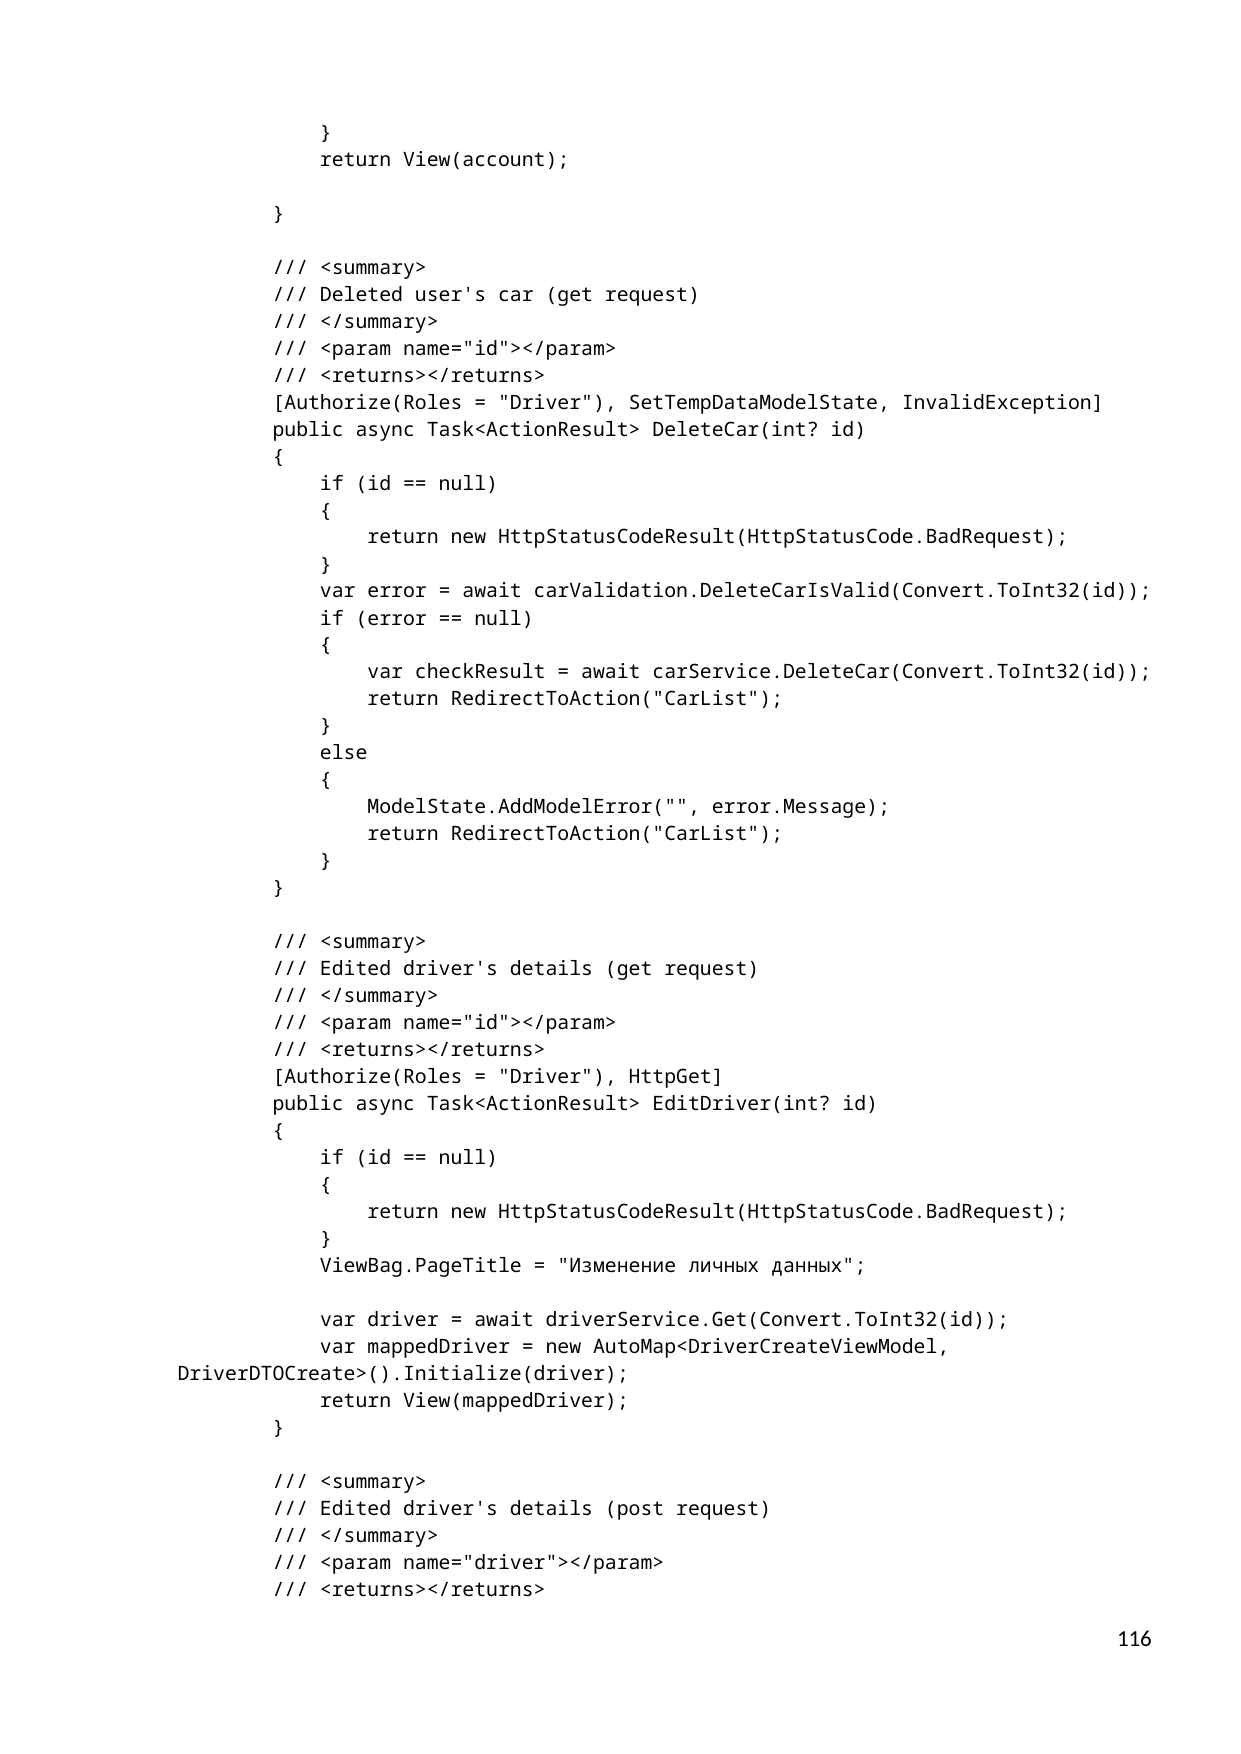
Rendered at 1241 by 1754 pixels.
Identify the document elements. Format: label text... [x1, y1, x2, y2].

text } [177, 873, 1152, 901]
text { [177, 766, 1152, 793]
text /// <param name="id"></param> [177, 1008, 1152, 1035]
text /// <param name="driver"></param> [177, 1548, 1152, 1575]
text if (id == null) [177, 1143, 1152, 1170]
text { [177, 496, 1152, 523]
text } [177, 199, 1152, 226]
text /// <summary> [177, 1467, 1152, 1494]
text } [177, 712, 1152, 739]
text public async Task<ActionResult> DeleteCar(int? id) [177, 415, 1152, 442]
text /// </summary> [177, 307, 1152, 334]
text ModelState.AddModelError("", error.Message); [177, 793, 1152, 819]
text /// <returns></returns> [177, 1575, 1152, 1602]
text var mappedDriver = new AutoMap<DriverCreateViewModel, DriverDTOCreate>().Initialize(driver); [177, 1332, 1152, 1386]
text } [177, 118, 1152, 145]
text /// Edited driver's details (get request) [177, 954, 1152, 981]
text } [177, 847, 1152, 873]
text var error = await carValidation.DeleteCarIsValid(Convert.ToInt32(id)); [177, 577, 1152, 604]
text return View(mappedDriver); [177, 1386, 1152, 1413]
text /// <summary> [177, 253, 1152, 280]
text /// </summary> [177, 1521, 1152, 1548]
text else [177, 739, 1152, 766]
text /// <summary> [177, 927, 1152, 954]
text } [177, 1224, 1152, 1251]
text { [177, 442, 1152, 469]
text } [177, 550, 1152, 577]
text ViewBag.PageTitle = "Изменение личных данных"; [177, 1251, 1152, 1278]
text { [177, 1170, 1152, 1197]
text public async Task<ActionResult> EditDriver(int? id) [177, 1089, 1152, 1116]
text if (id == null) [177, 469, 1152, 496]
text return RedirectToAction("CarList"); [177, 819, 1152, 847]
text if (error == null) [177, 604, 1152, 631]
text [Authorize(Roles = "Driver"), SetTempDataModelState, InvalidException] [177, 388, 1152, 415]
text /// <param name="id"></param> [177, 334, 1152, 361]
text return View(account); [177, 145, 1152, 172]
text return new HttpStatusCodeResult(HttpStatusCode.BadRequest); [177, 523, 1152, 550]
text var driver = await driverService.Get(Convert.ToInt32(id)); [177, 1305, 1152, 1332]
text return new HttpStatusCodeResult(HttpStatusCode.BadRequest); [177, 1197, 1152, 1224]
text } [177, 1413, 1152, 1440]
text /// <returns></returns> [177, 361, 1152, 388]
text /// <returns></returns> [177, 1035, 1152, 1062]
text /// </summary> [177, 981, 1152, 1008]
text { [177, 1116, 1152, 1143]
text return RedirectToAction("CarList"); [177, 685, 1152, 712]
text var checkResult = await carService.DeleteCar(Convert.ToInt32(id)); [177, 658, 1152, 685]
text /// Edited driver's details (post request) [177, 1494, 1152, 1521]
text { [177, 631, 1152, 658]
text /// Deleted user's car (get request) [177, 280, 1152, 307]
text [Authorize(Roles = "Driver"), HttpGet] [177, 1062, 1152, 1089]
